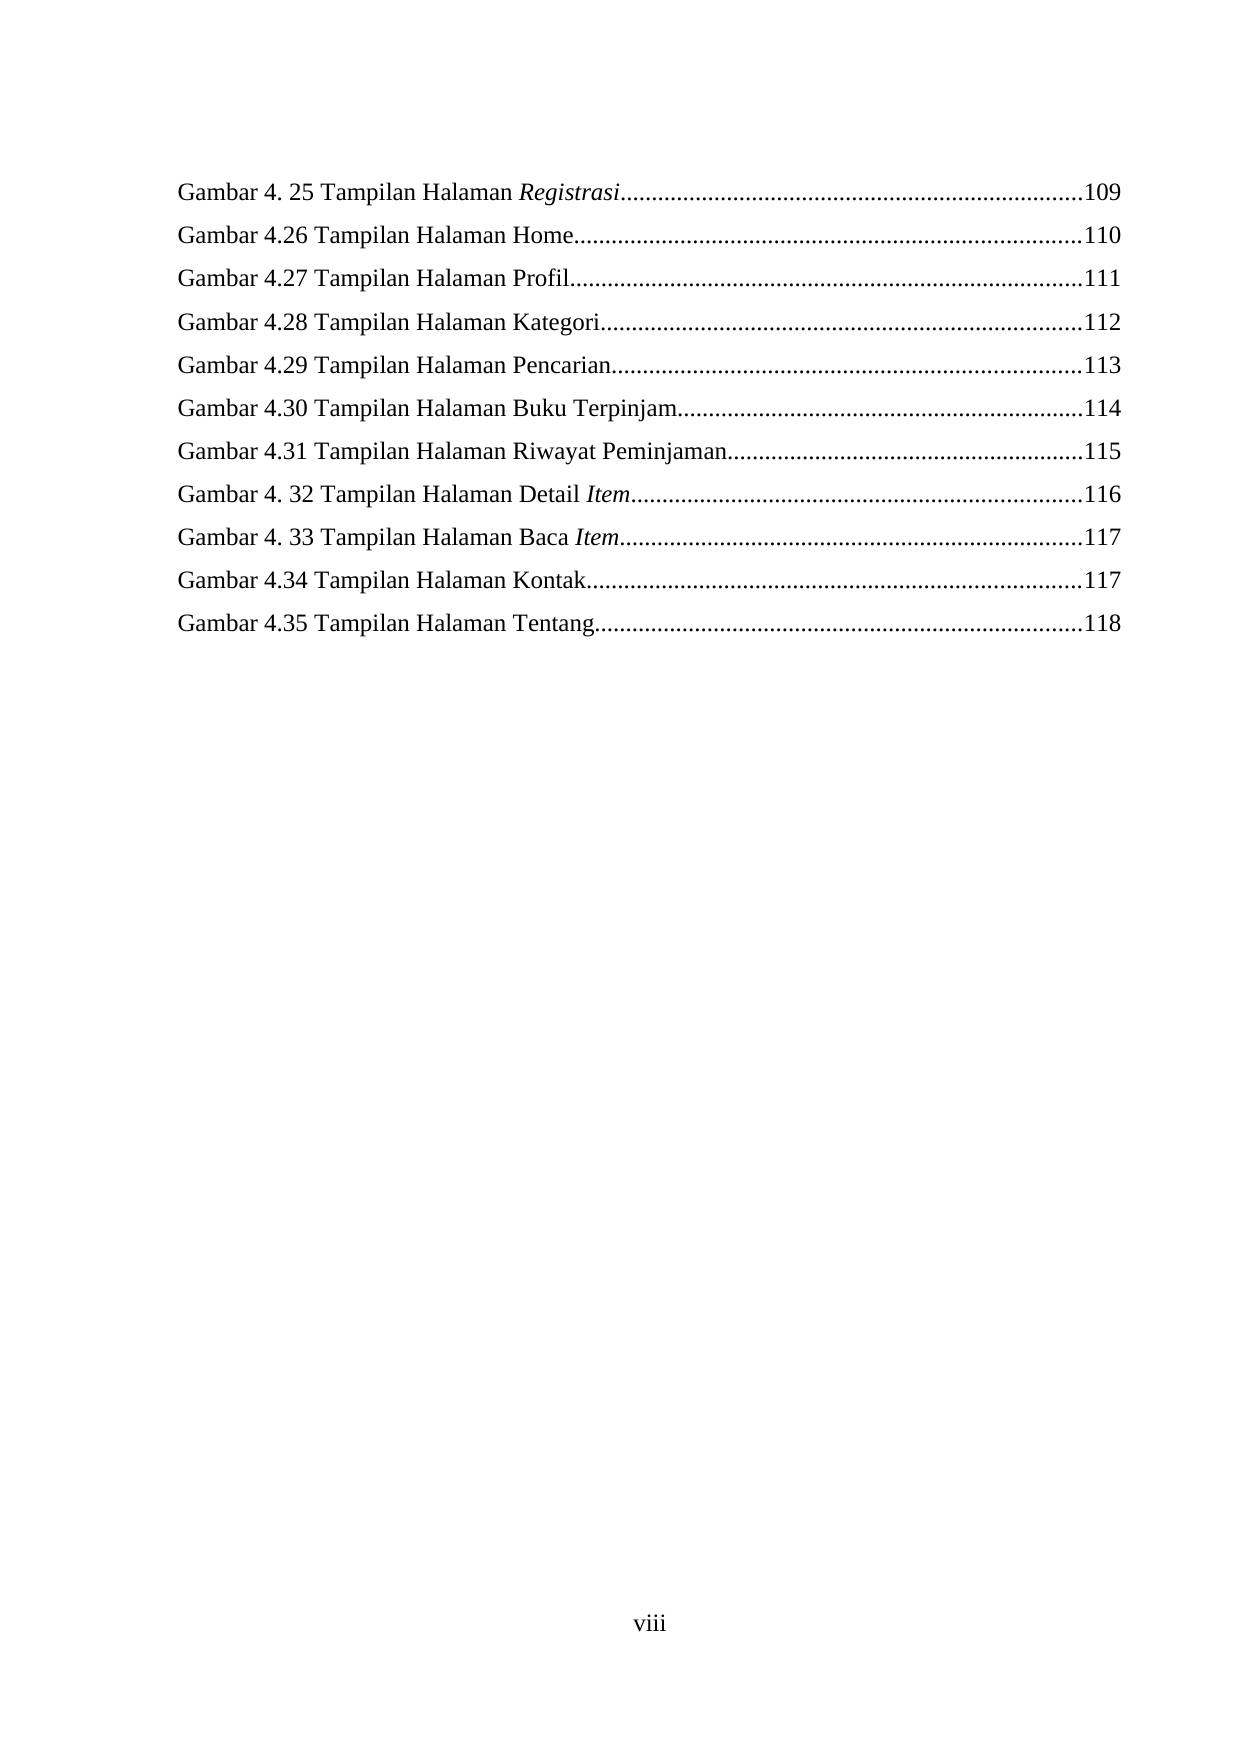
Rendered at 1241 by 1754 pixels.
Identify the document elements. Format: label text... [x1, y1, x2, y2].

text Gambar 4. 25 Tampilan Halaman Registrasi 109 [177, 177, 1122, 206]
text Gambar 4.29 Tampilan Halaman Pencarian 113 [177, 350, 1122, 378]
text Gambar 4.35 Tampilan Halaman Tentang 118 [177, 608, 1122, 637]
text Gambar 4.26 Tampilan Halaman Home 110 [177, 220, 1122, 249]
text Gambar 4.31 Tampilan Halaman Riwayat Peminjaman 115 [177, 436, 1122, 465]
text Gambar 4. 32 Tampilan Halaman Detail Item 116 [177, 479, 1122, 508]
text Gambar 4.34 Tampilan Halaman Kontak 117 [177, 565, 1122, 594]
text Gambar 4.30 Tampilan Halaman Buku Terpinjam 114 [177, 393, 1122, 422]
text Gambar 4.28 Tampilan Halaman Kategori 112 [177, 307, 1122, 335]
text Gambar 4. 33 Tampilan Halaman Baca Item 117 [177, 522, 1122, 551]
text Gambar 4.27 Tampilan Halaman Profil 111 [177, 263, 1122, 292]
